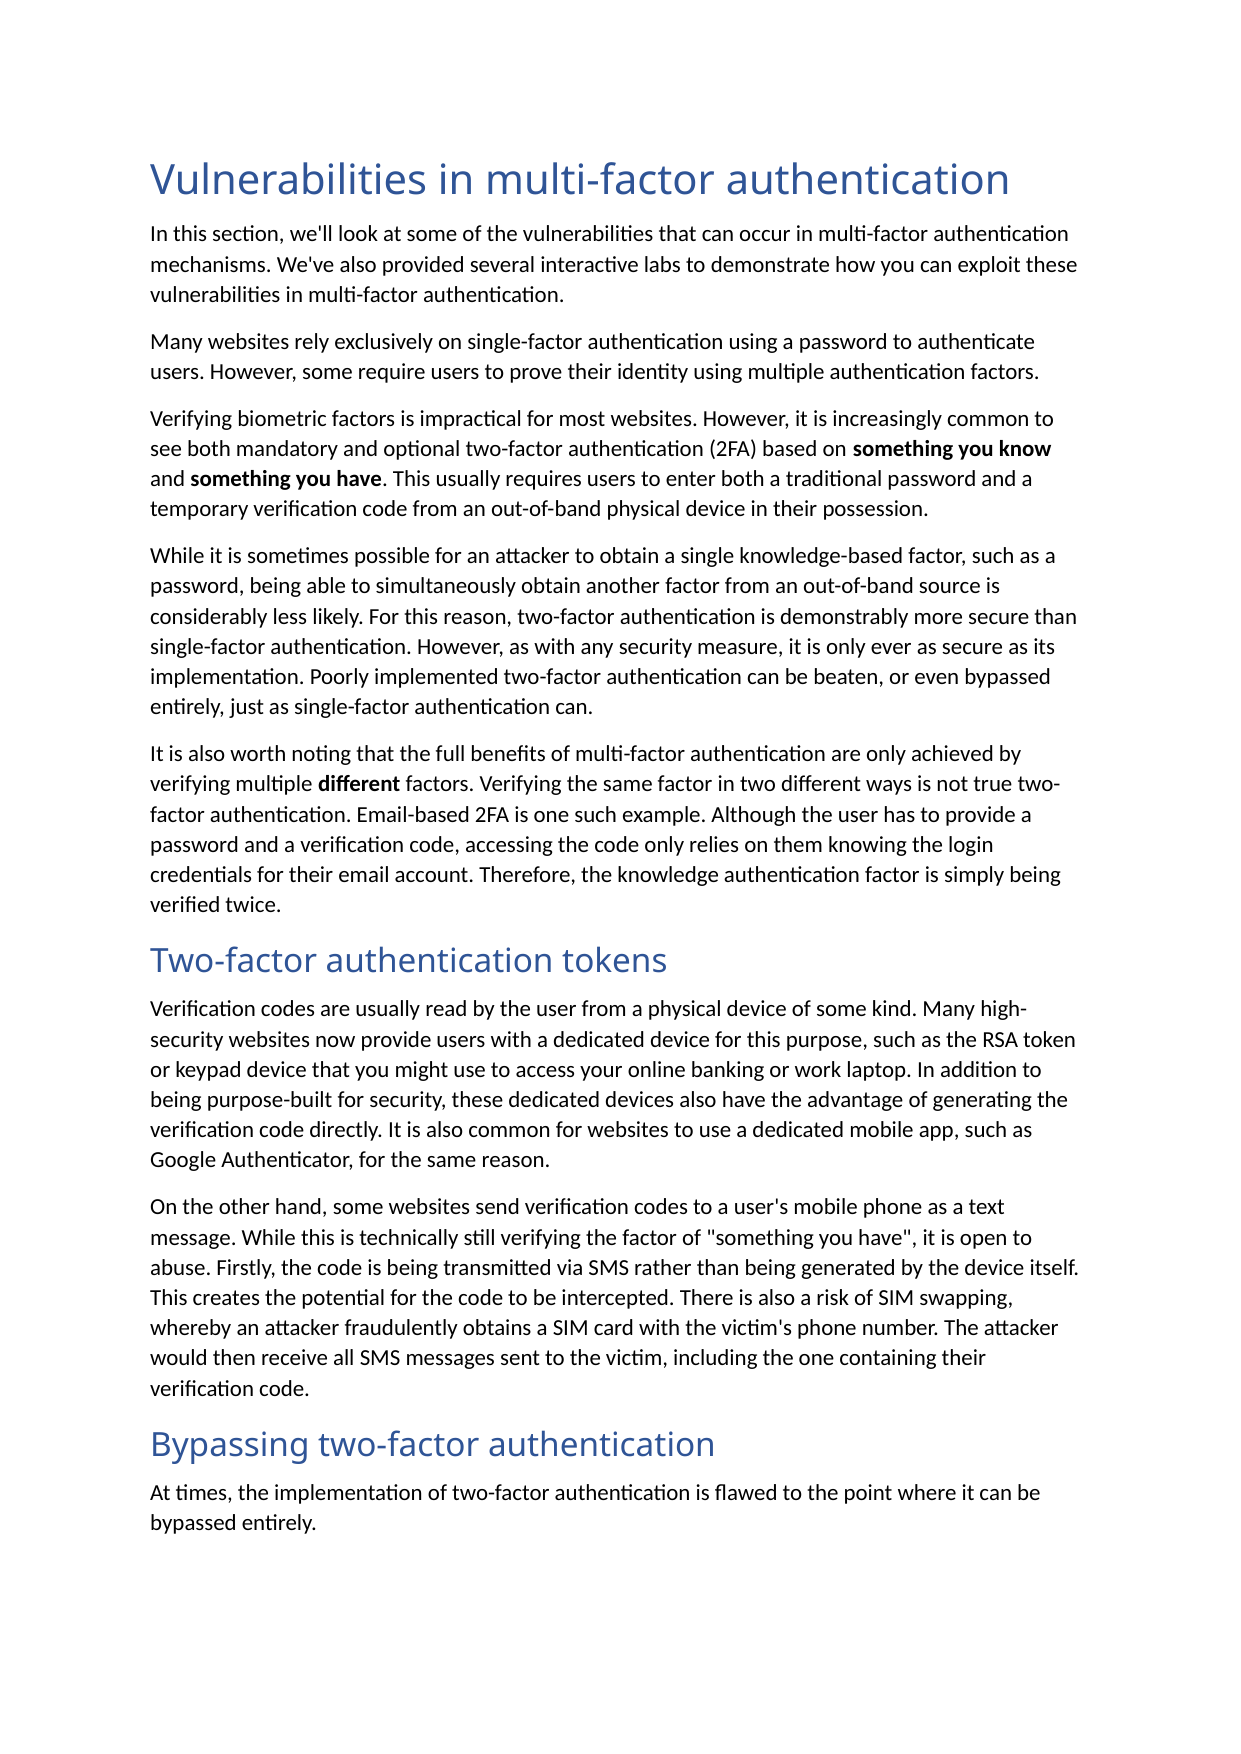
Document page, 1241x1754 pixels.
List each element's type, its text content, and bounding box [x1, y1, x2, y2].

subtitle Vulnerabilities in multi-factor authentication [150, 150, 1090, 207]
text At times, the implementation of two-factor authentication is flawed to the point where it can be bypassed entirely. [150, 1478, 1090, 1536]
text In this section, we'll look at some of the vulnerabilities that can occur in multi-factor authentication mechanisms. We've also provided several interactive labs to demonstrate how you can exploit these vulnerabilities in multi-factor authentication. [150, 219, 1090, 308]
subtitle Bypassing two-factor authentication [150, 1421, 1090, 1466]
subtitle Two-factor authentication tokens [150, 937, 1090, 983]
text Many websites rely exclusively on single-factor authentication using a password to authenticate users. However, some require users to prove their identity using multiple authentication factors. [150, 327, 1090, 385]
text Verifying biometric factors is impractical for most websites. However, it is increasingly common to see both mandatory and optional two-factor authentication (2FA) based on something you know and something you have. This usually requires users to enter both a traditional password and a temporary verification code from an out-of-band physical device in their possession. [150, 404, 1090, 523]
text While it is sometimes possible for an attacker to obtain a single knowledge-based factor, such as a password, being able to simultaneously obtain another factor from an out-of-band source is considerably less likely. For this reason, two-factor authentication is demonstrably more secure than single-factor authentication. However, as with any security measure, it is only ever as secure as its implementation. Poorly implemented two-factor authentication can be beaten, or even bypassed entirely, just as single-factor authentication can. [150, 541, 1090, 721]
text Verification codes are usually read by the user from a physical device of some kind. Many high-security websites now provide users with a dedicated device for this purpose, such as the RSA token or keypad device that you might use to access your online banking or work laptop. In addition to being purpose-built for security, these dedicated devices also have the advantage of generating the verification code directly. It is also common for websites to use a dedicated mobile app, such as Google Authenticator, for the same reason. [150, 994, 1090, 1174]
text It is also worth noting that the full benefits of multi-factor authentication are only achieved by verifying multiple different factors. Verifying the same factor in two different ways is not true two-factor authentication. Email-based 2FA is one such example. Although the user has to provide a password and a verification code, accessing the code only relies on them knowing the login credentials for their email account. Therefore, the knowledge authentication factor is simply being verified twice. [150, 739, 1090, 918]
text On the other hand, some websites send verification codes to a user's mobile phone as a text message. While this is technically still verifying the factor of "something you have", it is open to abuse. Firstly, the code is being transmitted via SMS rather than being generated by the device itself. This creates the potential for the code to be intercepted. There is also a risk of SIM swapping, whereby an attacker fraudulently obtains a SIM card with the victim's phone number. The attacker would then receive all SMS messages sent to the victim, including the one containing their verification code. [150, 1192, 1090, 1402]
